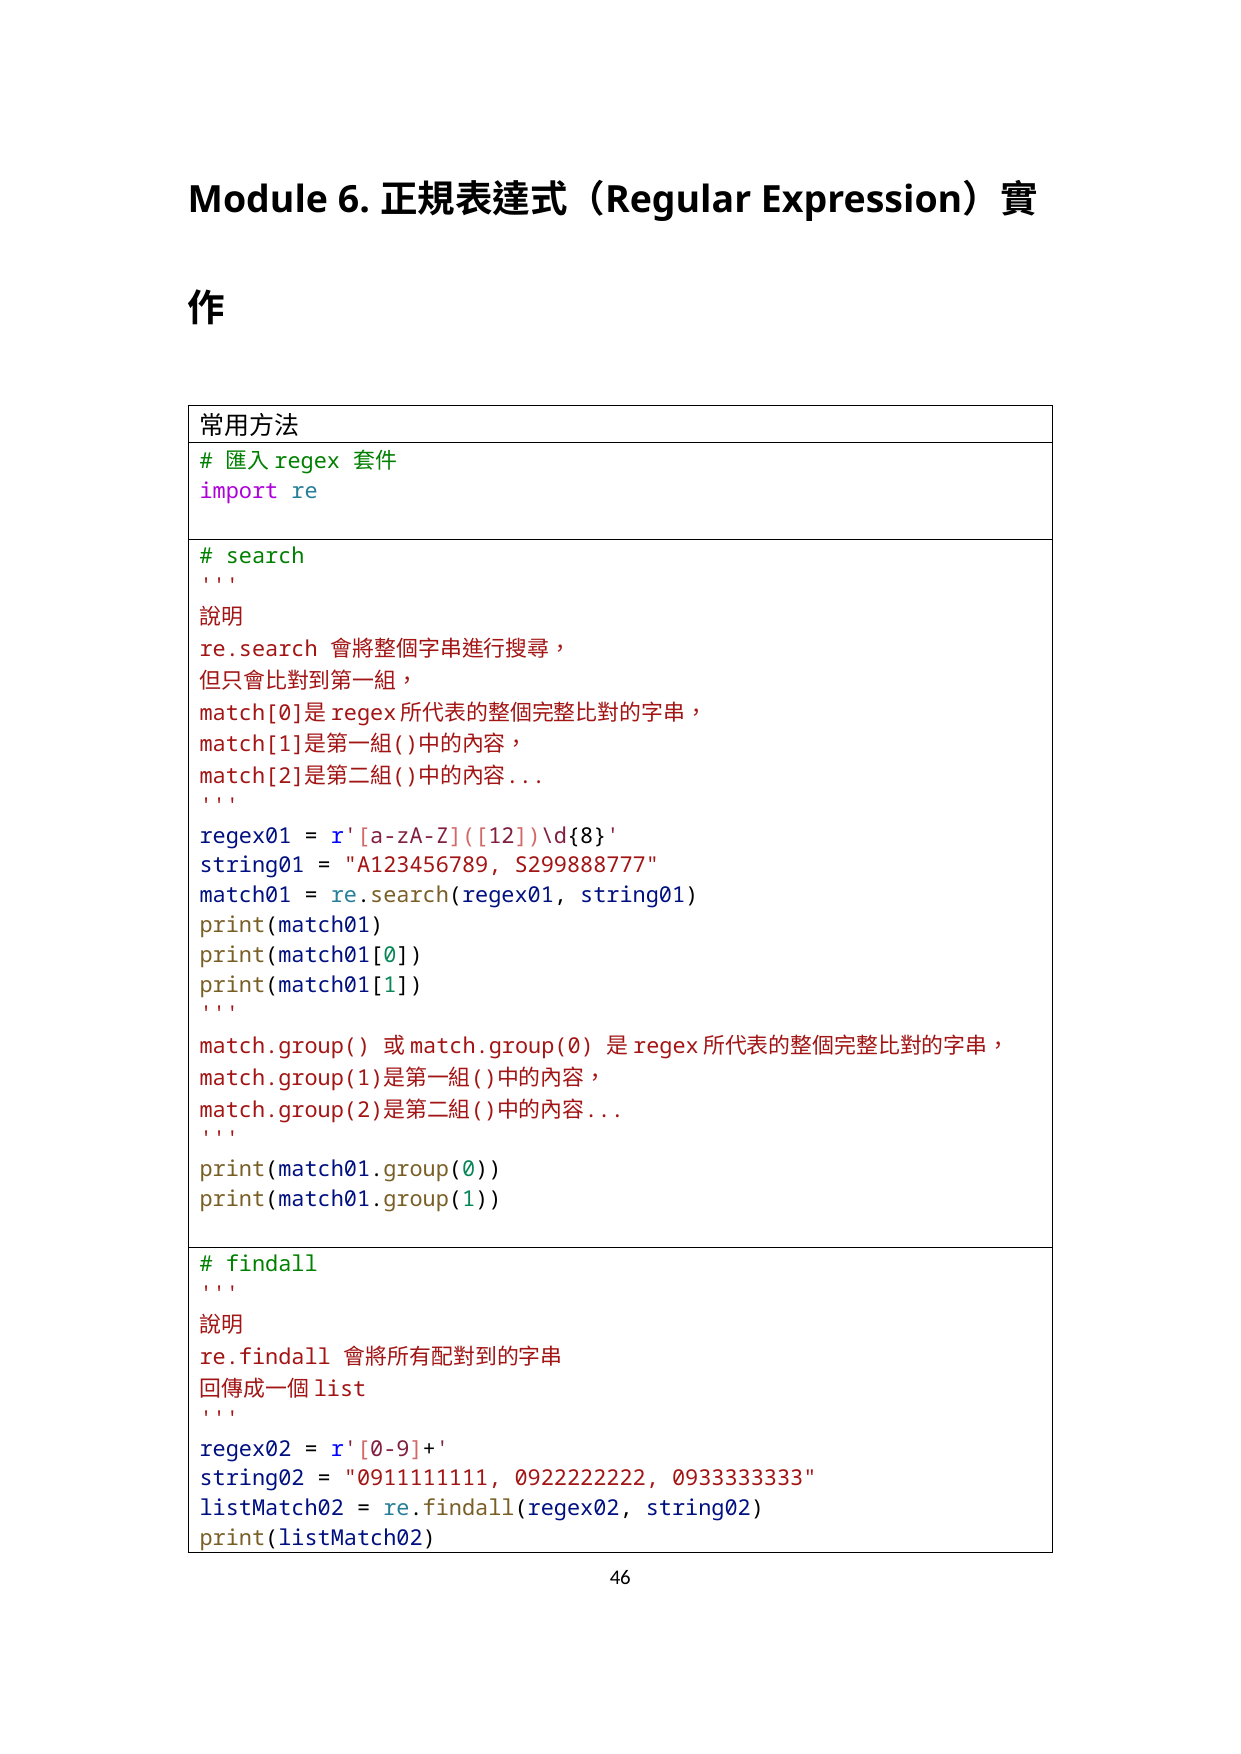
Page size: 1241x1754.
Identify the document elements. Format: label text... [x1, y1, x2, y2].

table_cell # 匯入 regex 套件 import re [189, 443, 1052, 539]
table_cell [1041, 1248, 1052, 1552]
table_header 常用方法 [189, 406, 1052, 442]
table_cell # search ''' 說明 re.search 會將整個字串進行搜尋， 但只會比對到第一組， match[0]是regex所代表的整個完整比對的字串， match[1]是第一組()中的內容， match[2]是第二組()中的內容... ''' regex01 = r'[a-zA-Z]([12])\d{8}' string01 = "A123456789, S299888777" match01 = re.search(regex01, string01) print(match01) print(match01[0]) print(match01[1]) ''' match.group() 或 match.group(0) 是regex所代表的整個完整比對的字串， match.group(1)是第一組()中的內容， match.group(2)是第二組()中的內容... ''' print(match01.group(0)) print(match01.group(1)) [189, 540, 1052, 1247]
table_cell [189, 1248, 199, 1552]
subtitle Module 6. 正規表達式（Regular Expression）實作 [187, 169, 1053, 332]
